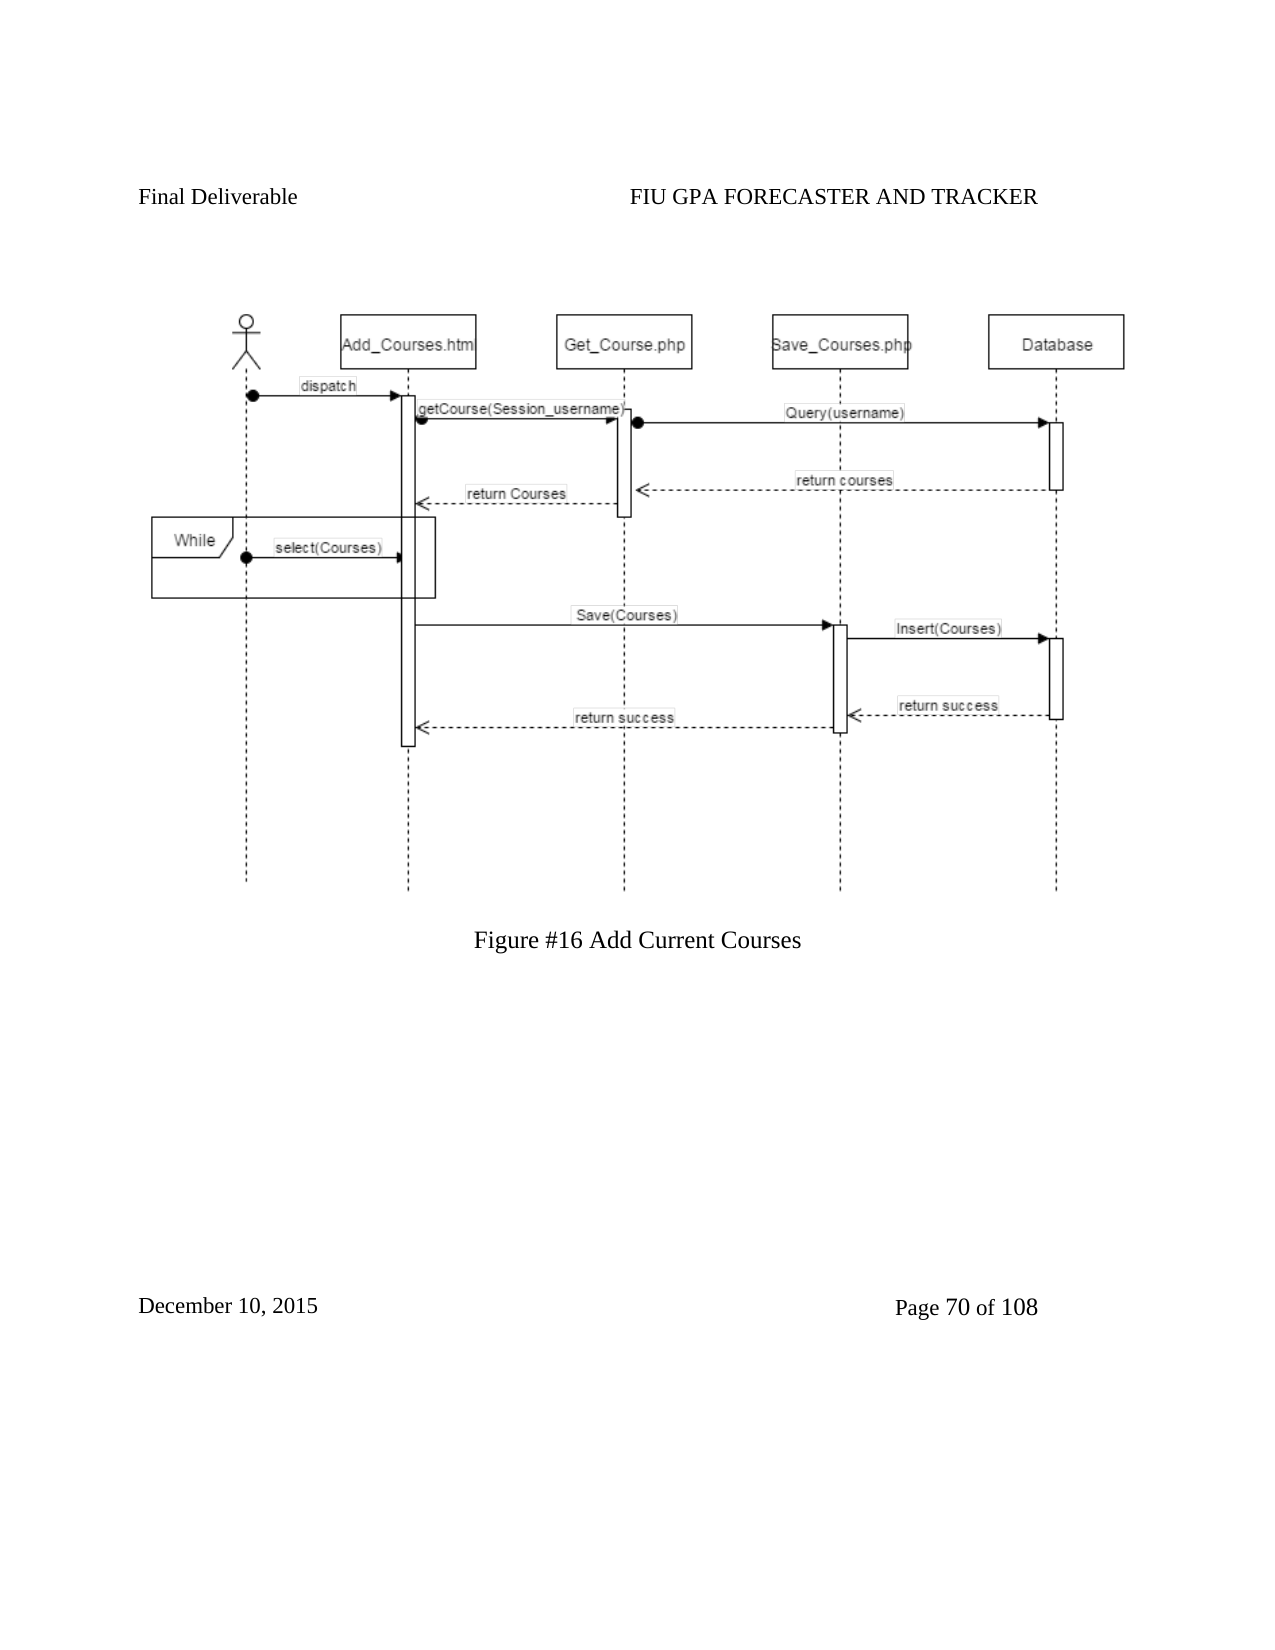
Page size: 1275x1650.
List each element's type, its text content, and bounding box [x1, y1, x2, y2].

text Figure #16 Add Current Courses [150, 925, 1125, 954]
